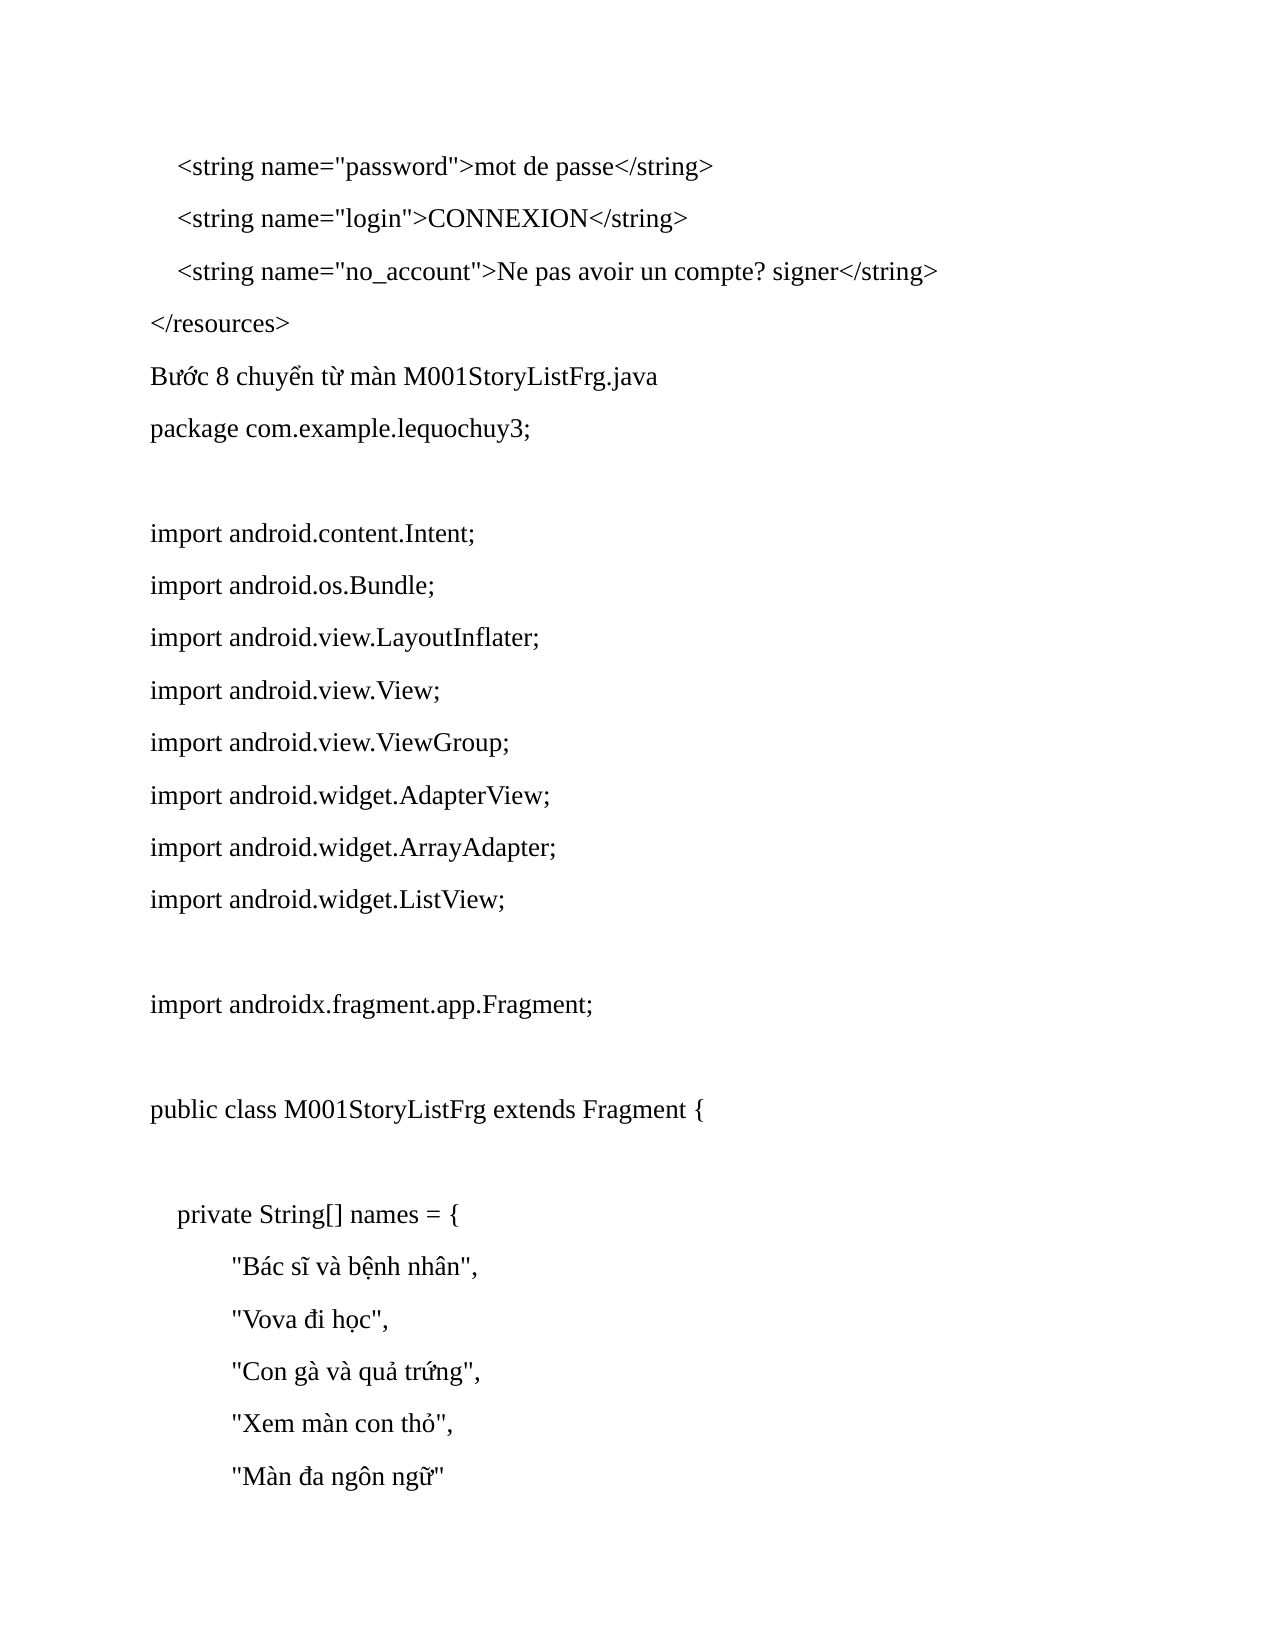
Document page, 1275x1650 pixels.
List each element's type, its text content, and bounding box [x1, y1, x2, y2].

text import androidx.fragment.app.Fragment; [150, 988, 1125, 1019]
text <string name="no_account">Ne pas avoir un compte? signer</string> [150, 255, 1125, 286]
text <string name="login">CONNEXION</string> [150, 202, 1125, 233]
text public class M001StoryListFrg extends Fragment { [150, 1093, 1125, 1124]
text import android.view.View; [150, 674, 1125, 705]
text </resources> [150, 307, 1125, 338]
text import android.content.Intent; [150, 517, 1125, 548]
text "Bác sĩ và bệnh nhân", [150, 1250, 1125, 1281]
text import android.widget.ArrayAdapter; [150, 831, 1125, 862]
text import android.widget.ListView; [150, 883, 1125, 915]
text <string name="password">mot de passe</string> [150, 150, 1125, 181]
text package com.example.lequochuy3; [150, 412, 1125, 443]
text Bước 8 chuyển từ màn M001StoryListFrg.java [150, 359, 1125, 391]
text "Vova đi học", [150, 1303, 1125, 1334]
text import android.view.LayoutInflater; [150, 622, 1125, 653]
text private String[] names = { [150, 1198, 1125, 1229]
text import android.os.Bundle; [150, 569, 1125, 600]
text import android.view.ViewGroup; [150, 726, 1125, 757]
text "Màn đa ngôn ngữ" [150, 1460, 1125, 1491]
text "Con gà và quả trứng", [150, 1355, 1125, 1386]
text "Xem màn con thỏ", [150, 1407, 1125, 1439]
text import android.widget.AdapterView; [150, 779, 1125, 810]
